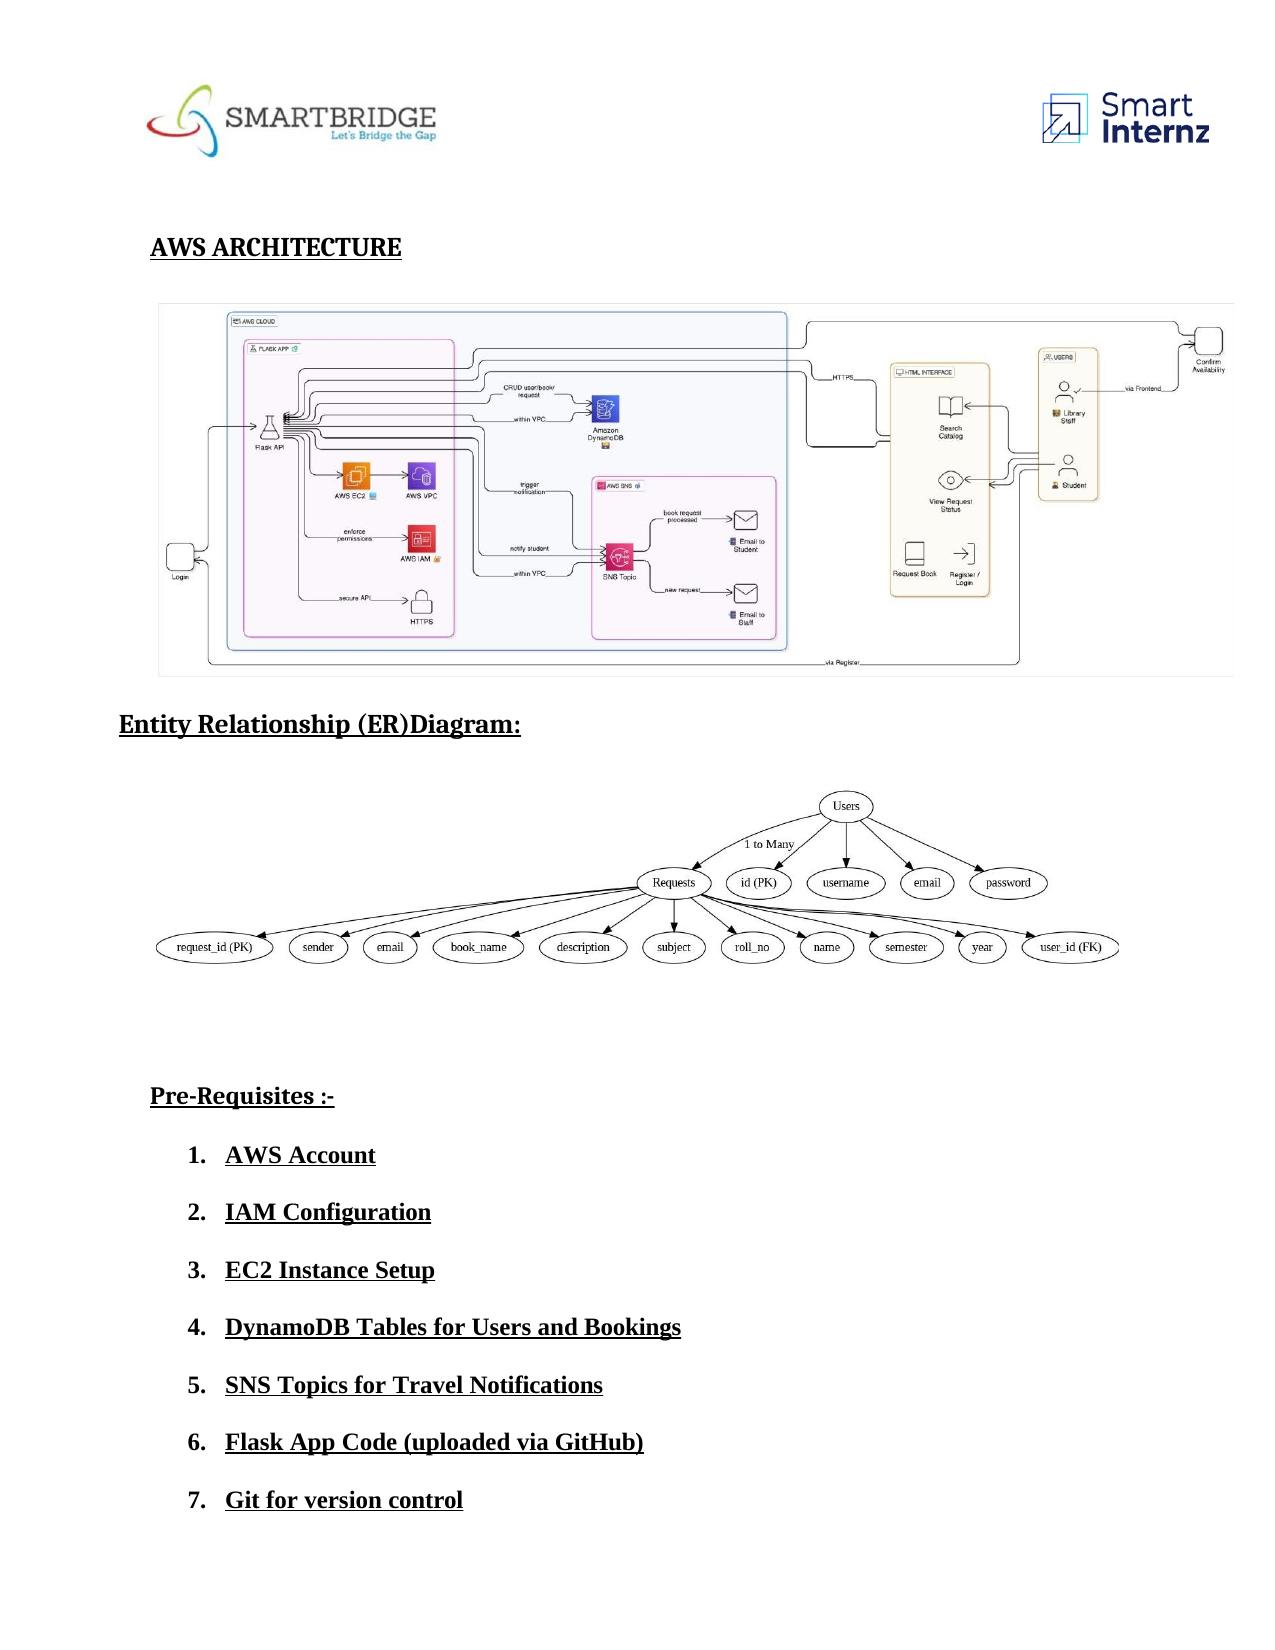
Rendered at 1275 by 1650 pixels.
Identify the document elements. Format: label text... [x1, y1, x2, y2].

list AWS Account [187, 1140, 1275, 1169]
list EC2 Instance Setup [187, 1255, 1275, 1284]
list SNS Topics for Travel Notifications [187, 1370, 1275, 1399]
picture [158, 303, 1235, 677]
picture [143, 78, 439, 161]
list DynamoDB Tables for Users and Bookings [187, 1312, 1275, 1341]
list Flask App Code (uploaded via GitHub) [187, 1427, 1275, 1456]
subtitle AWS ARCHITECTURE [150, 232, 1275, 264]
list Git for version control [187, 1485, 1275, 1514]
list IAM Configuration [187, 1197, 1275, 1226]
picture [155, 790, 1119, 964]
picture [1042, 92, 1209, 143]
text Pre-Requisites :- [150, 1082, 1275, 1111]
text Entity Relationship (ER)Diagram: [119, 709, 1275, 740]
